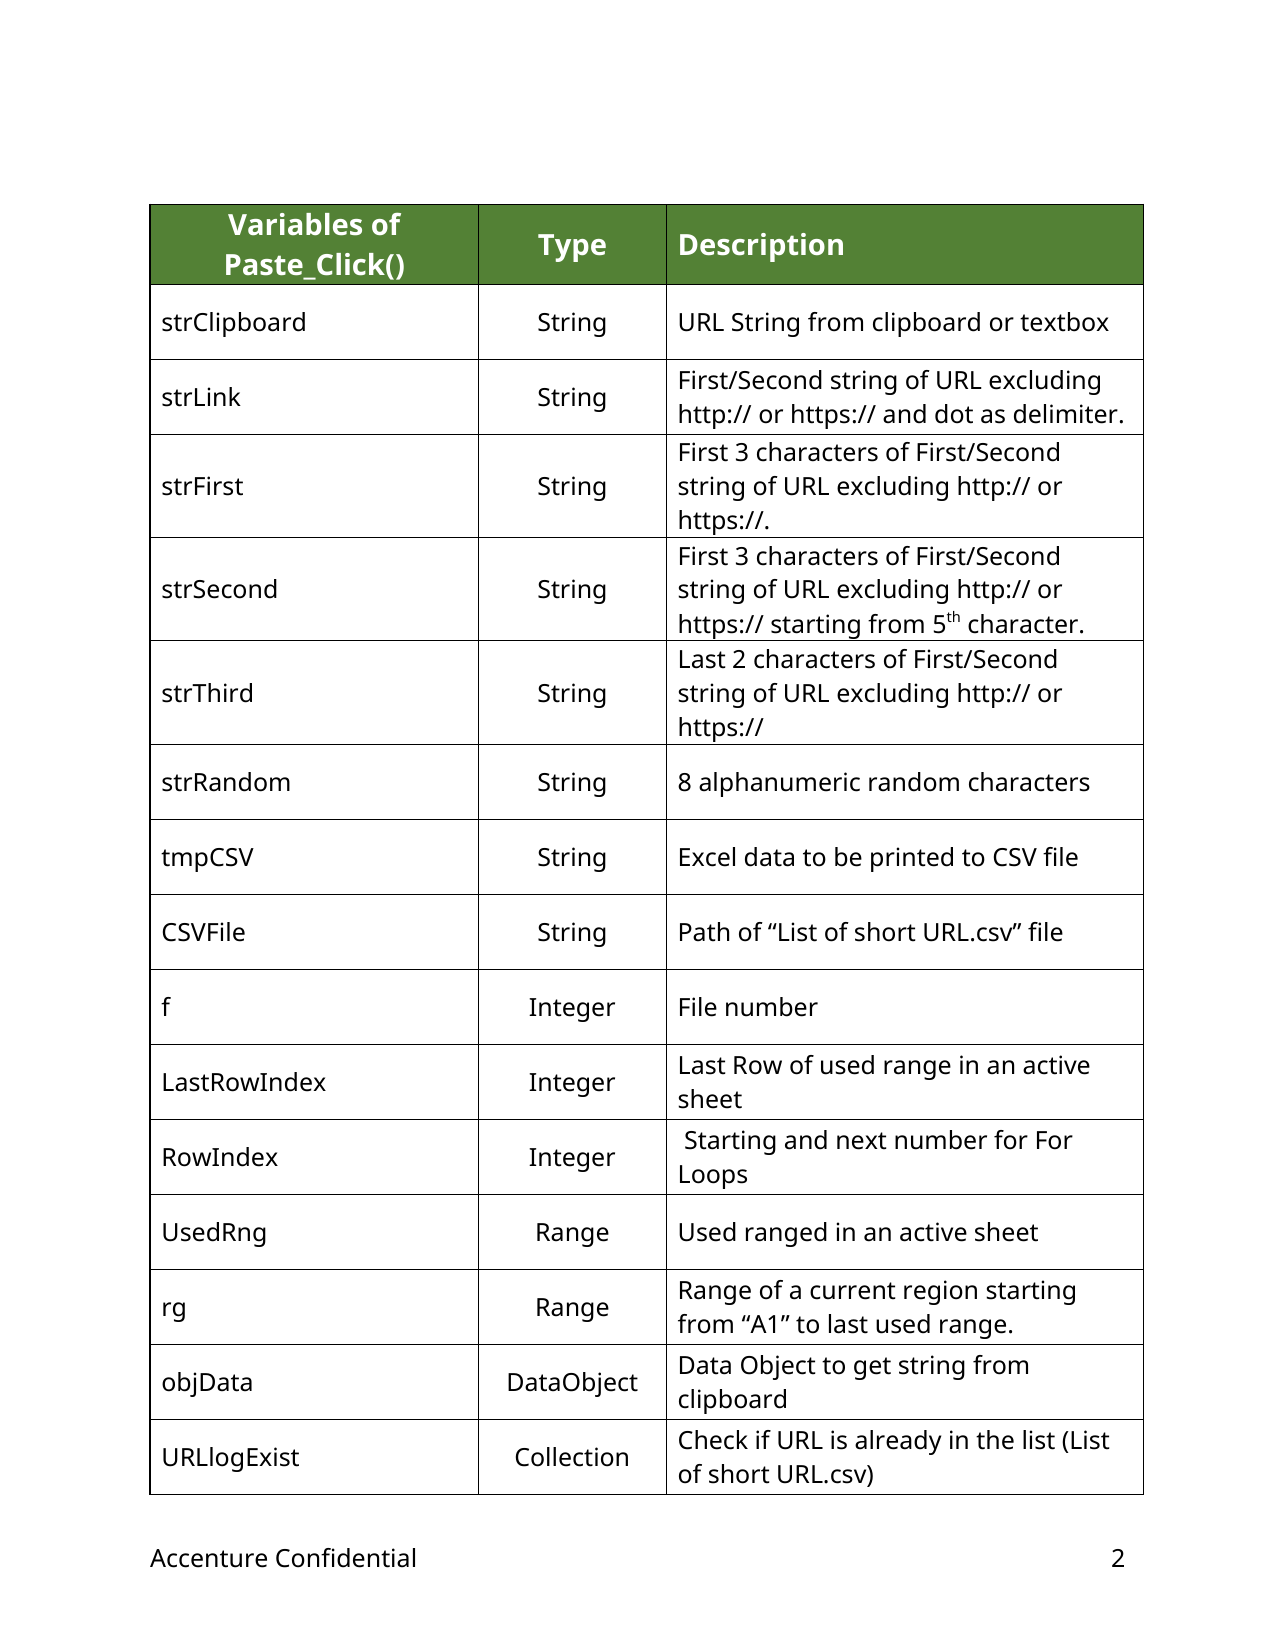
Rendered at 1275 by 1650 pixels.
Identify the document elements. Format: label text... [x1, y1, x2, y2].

table_cell URLlogExist [151, 1420, 478, 1493]
table_cell String [479, 360, 666, 434]
table_cell Check if URL is already in the list (List of short URL.csv) [667, 1420, 1143, 1493]
table_cell Used ranged in an active sheet [667, 1195, 1143, 1268]
table_cell Excel data to be printed to CSV file [667, 820, 1143, 893]
table_cell File number [667, 970, 1143, 1043]
table_cell f [151, 970, 478, 1043]
table_cell URL String from clipboard or textbox [667, 285, 1143, 359]
table_cell Data Object to get string from clipboard [667, 1345, 1143, 1418]
table_cell String [479, 820, 666, 893]
table_cell Path of “List of short URL.csv” file [667, 895, 1143, 968]
table_cell strRandom [151, 745, 478, 818]
table_cell Starting and next number for For Loops [667, 1120, 1143, 1193]
table_cell RowIndex [151, 1120, 478, 1193]
table_header Variables of Paste_Click() [151, 205, 478, 284]
table_cell tmpCSV [151, 820, 478, 893]
table_cell objData [151, 1345, 478, 1418]
table_cell String [479, 895, 666, 968]
table_cell String [479, 435, 666, 537]
table_cell String [479, 285, 666, 359]
table_cell Integer [479, 1120, 666, 1193]
table_cell Integer [479, 970, 666, 1043]
table_header Type [479, 205, 666, 284]
table_cell Range [479, 1270, 666, 1343]
table_cell DataObject [479, 1345, 666, 1418]
table_cell strSecond [151, 538, 478, 640]
table_cell strLink [151, 360, 478, 434]
table_cell Integer [479, 1045, 666, 1118]
table_cell CSVFile [151, 895, 478, 968]
table_cell First 3 characters of First/Second string of URL excluding http:// or https:// starting from 5th character. [667, 538, 1143, 640]
table_cell Range of a current region starting from “A1” to last used range. [667, 1270, 1143, 1343]
table_cell String [479, 641, 666, 743]
table_cell First 3 characters of First/Second string of URL excluding http:// or https://. [667, 435, 1143, 537]
table_cell UsedRng [151, 1195, 478, 1268]
table_cell Collection [479, 1420, 666, 1493]
table_cell strFirst [151, 435, 478, 537]
table_cell LastRowIndex [151, 1045, 478, 1118]
table_cell strClipboard [151, 285, 478, 359]
table_cell String [479, 745, 666, 818]
table_cell strThird [151, 641, 478, 743]
table_cell First/Second string of URL excluding http:// or https:// and dot as delimiter. [667, 360, 1143, 434]
table_cell Last Row of used range in an active sheet [667, 1045, 1143, 1118]
table_header Description [667, 205, 1143, 284]
table_cell String [479, 538, 666, 640]
table_cell Last 2 characters of First/Second string of URL excluding http:// or https:// [667, 641, 1143, 743]
table_cell 8 alphanumeric random characters [667, 745, 1143, 818]
table_cell Range [479, 1195, 666, 1268]
table_cell rg [151, 1270, 478, 1343]
